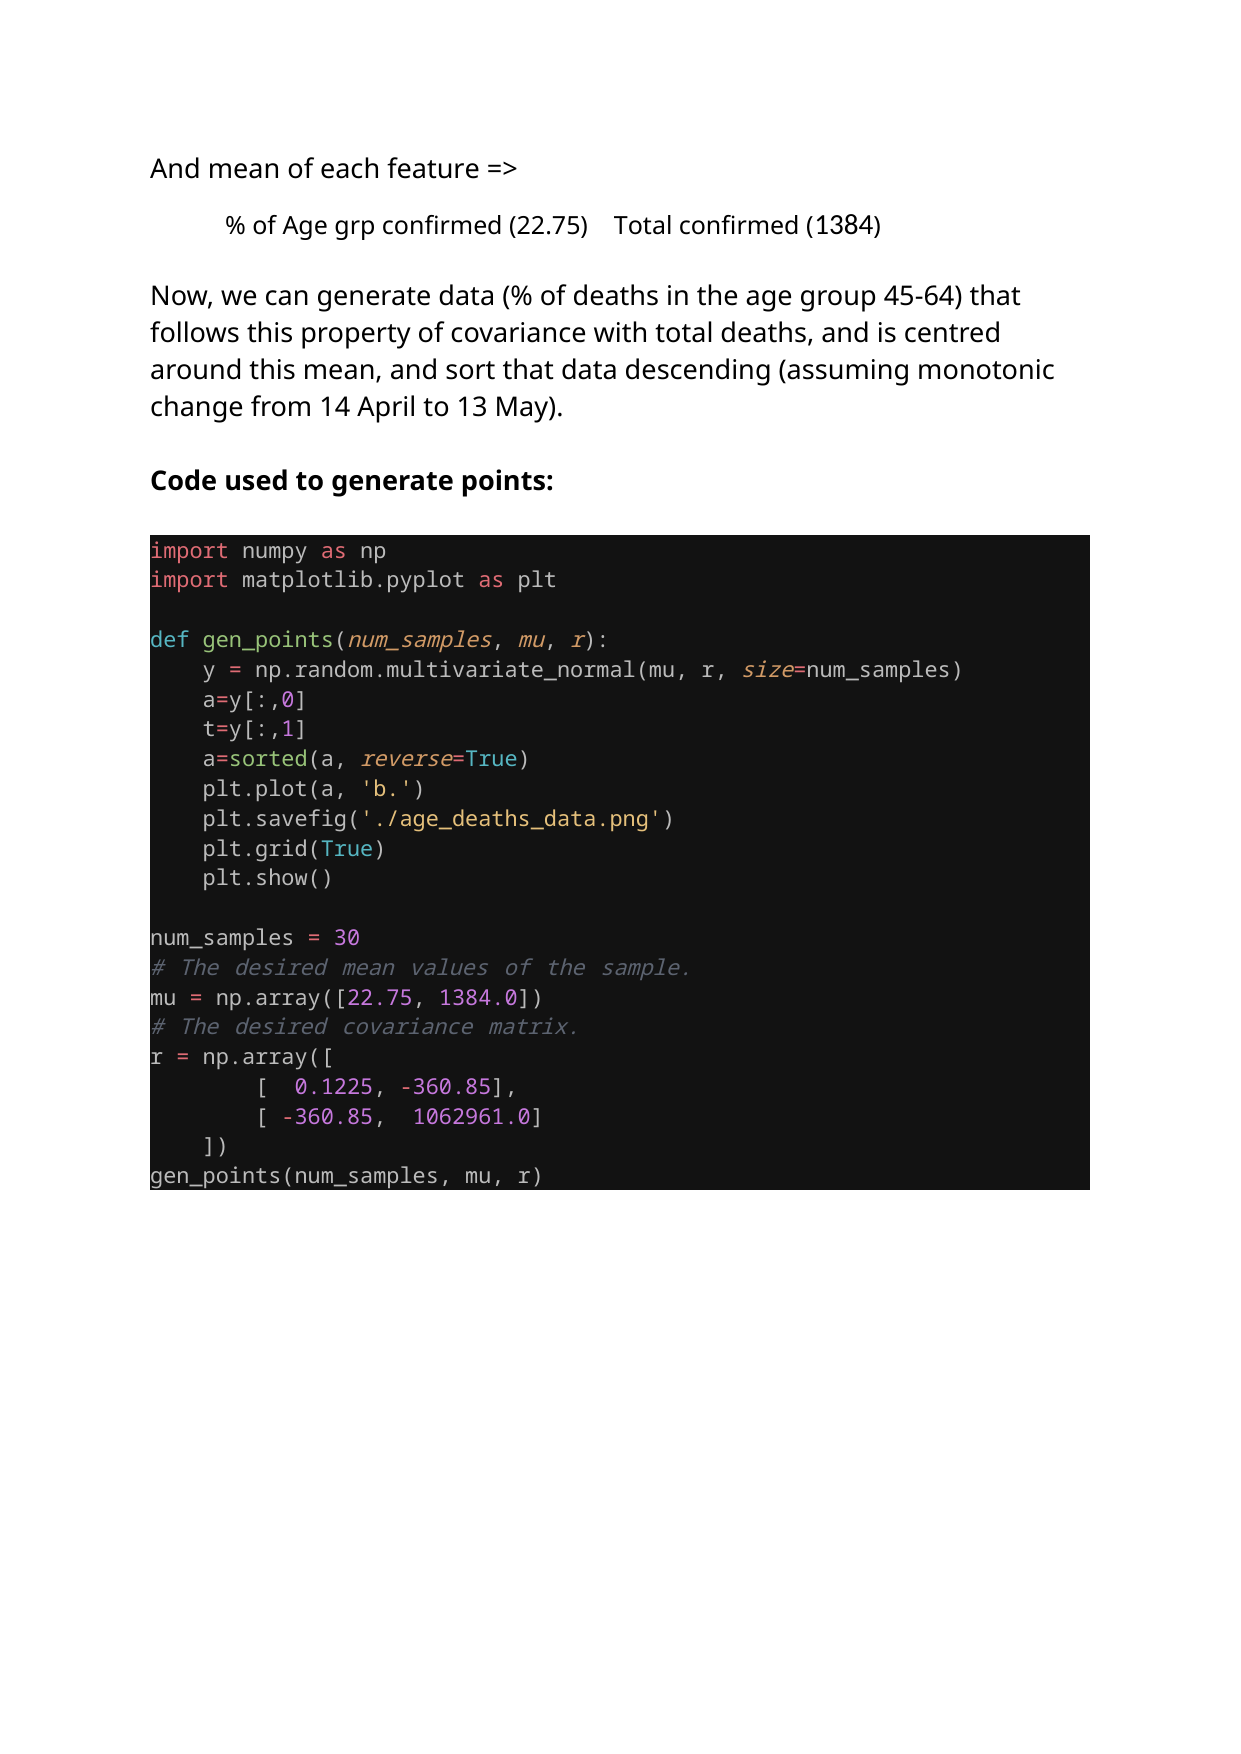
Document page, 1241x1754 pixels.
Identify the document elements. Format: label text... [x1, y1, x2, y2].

text r = np.array([ [150, 1041, 1090, 1071]
text a=sorted(a, reverse=True) [150, 743, 1090, 773]
text Now, we can generate data (% of deaths in the age group 45-64) that follows this property of covariance with total deaths, and is centred around this mean, and sort that data descending (assuming monotonic change from 14 April to 13 May). [150, 277, 1090, 424]
text import matplotlib.pyplot as plt [150, 564, 1090, 594]
text And mean of each feature => [150, 150, 1090, 187]
text plt.show() [150, 862, 1090, 892]
text % of Age grp confirmed (22.75) Total confirmed (1384) [150, 206, 1090, 242]
text # The desired mean values of the sample. [150, 952, 1090, 982]
text def gen_points(num_samples, mu, r): [150, 624, 1090, 654]
text plt.grid(True) [150, 833, 1090, 862]
text # The desired covariance matrix. [150, 1011, 1090, 1041]
text ]) [150, 1131, 1090, 1160]
text import numpy as np [150, 535, 1090, 564]
text Code used to generate points: [150, 461, 1090, 498]
text [ 0.1225, -360.85], [150, 1071, 1090, 1101]
text y = np.random.multivariate_normal(mu, r, size=num_samples) [150, 654, 1090, 684]
text plt.savefig('./age_deaths_data.png') [150, 803, 1090, 833]
text a=y[:,0] [150, 684, 1090, 713]
text gen_points(num_samples, mu, r) [150, 1160, 1090, 1190]
text plt.plot(a, 'b.') [150, 773, 1090, 803]
text mu = np.array([22.75, 1384.0]) [150, 982, 1090, 1011]
text [ -360.85, 1062961.0] [150, 1101, 1090, 1131]
text num_samples = 30 [150, 922, 1090, 952]
text t=y[:,1] [150, 713, 1090, 743]
